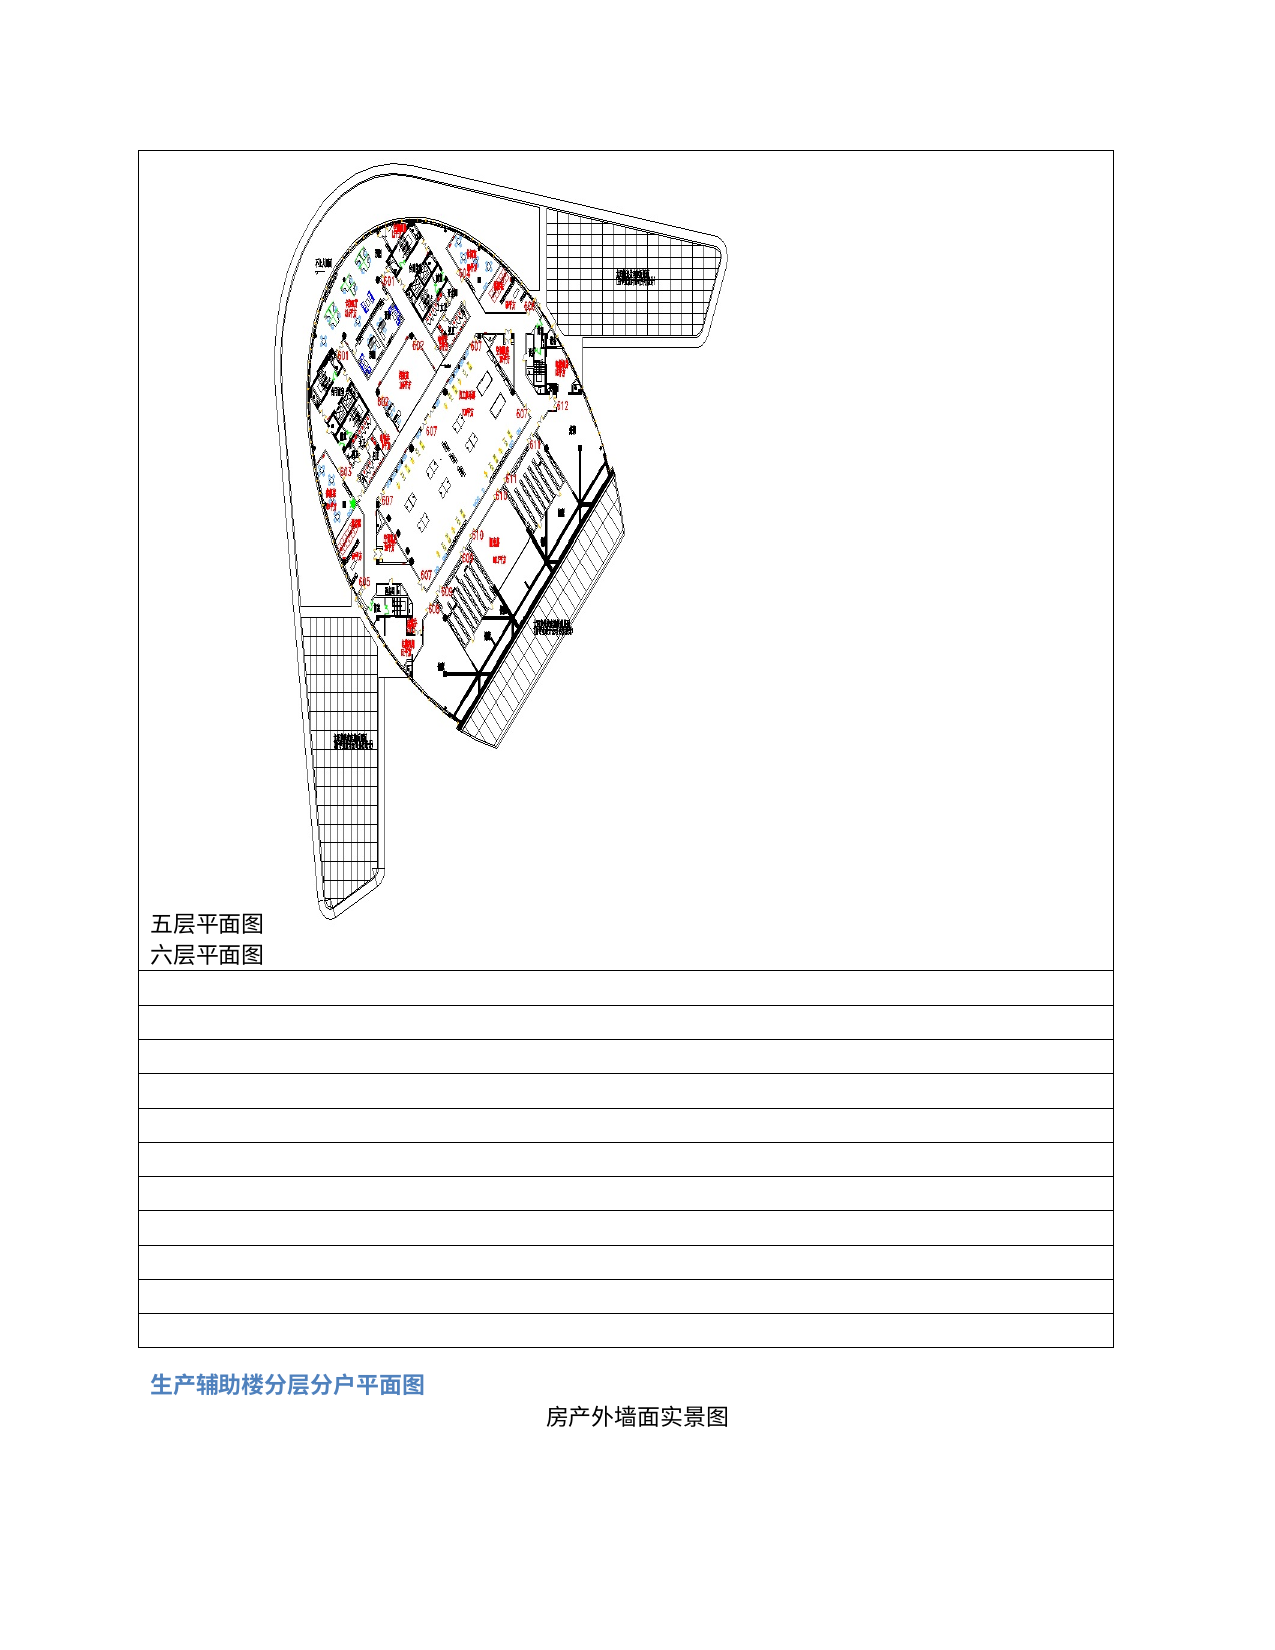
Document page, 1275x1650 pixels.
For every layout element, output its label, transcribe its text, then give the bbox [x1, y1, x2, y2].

table_cell [139, 1074, 1113, 1107]
table_cell [139, 1177, 1113, 1210]
table_cell [139, 1314, 1113, 1347]
table_cell [139, 1040, 1113, 1073]
table_cell [139, 971, 1113, 1004]
table_cell [139, 1143, 1113, 1176]
table_cell [139, 1211, 1113, 1244]
table_header 32.000标高平面图 35.000标高平面图 地下二层平面图 地下一层平面图 一层平面图 夹层一层平面图 二层平面图 夹层二层平面图 三层平面图 四层平面图 五层平面图 六层平面图 [139, 151, 1113, 970]
subtitle 生产辅助楼分层分户平面图 [150, 1369, 1125, 1400]
table_cell [139, 1280, 1113, 1313]
table_cell [139, 1006, 1113, 1039]
table_cell [139, 1246, 1113, 1279]
text 房产外墙面实景图 [150, 1400, 1125, 1432]
picture [264, 151, 734, 933]
table_cell [139, 1109, 1113, 1142]
